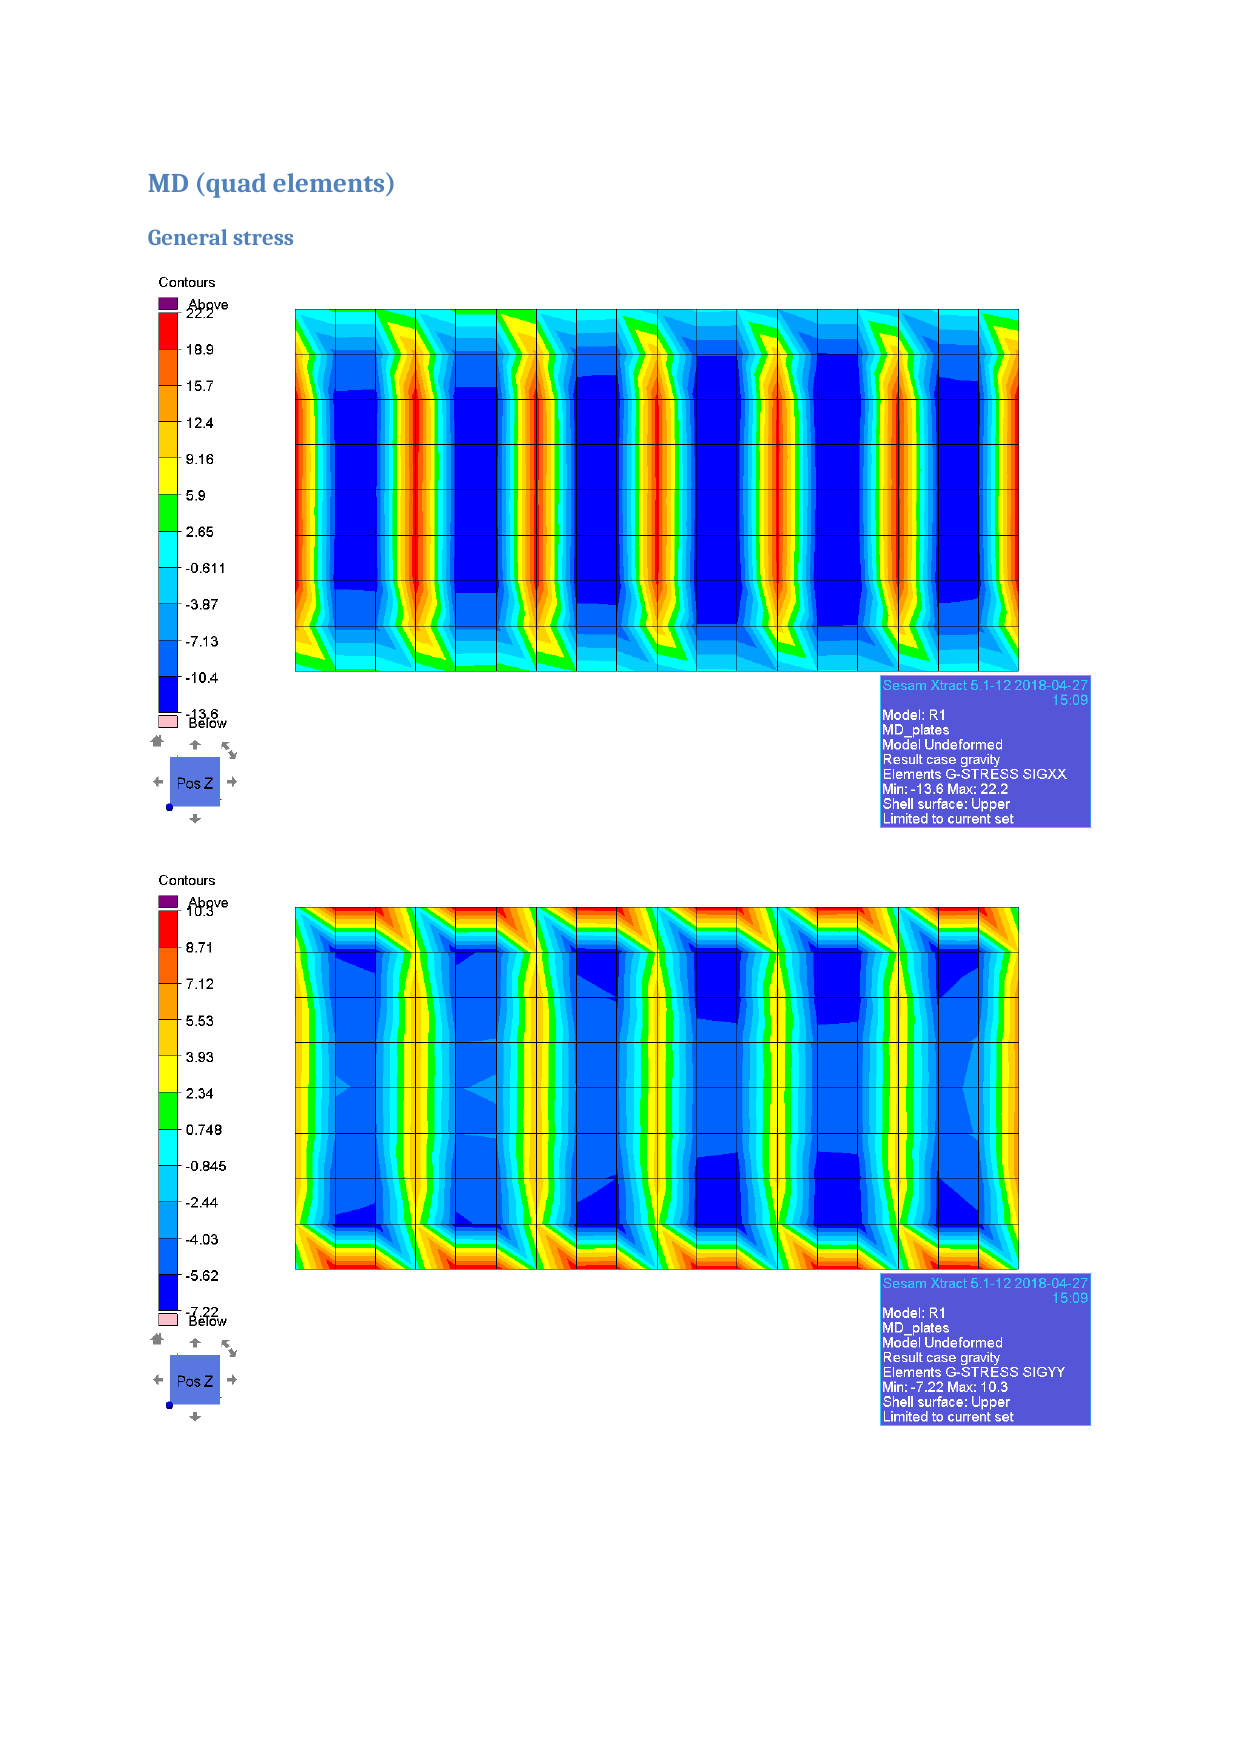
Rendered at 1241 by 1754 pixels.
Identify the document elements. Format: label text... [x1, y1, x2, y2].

picture [147, 255, 1093, 829]
picture [147, 853, 1093, 1427]
subtitle General stress [148, 225, 1093, 251]
subtitle MD (quad elements) [148, 168, 1093, 199]
